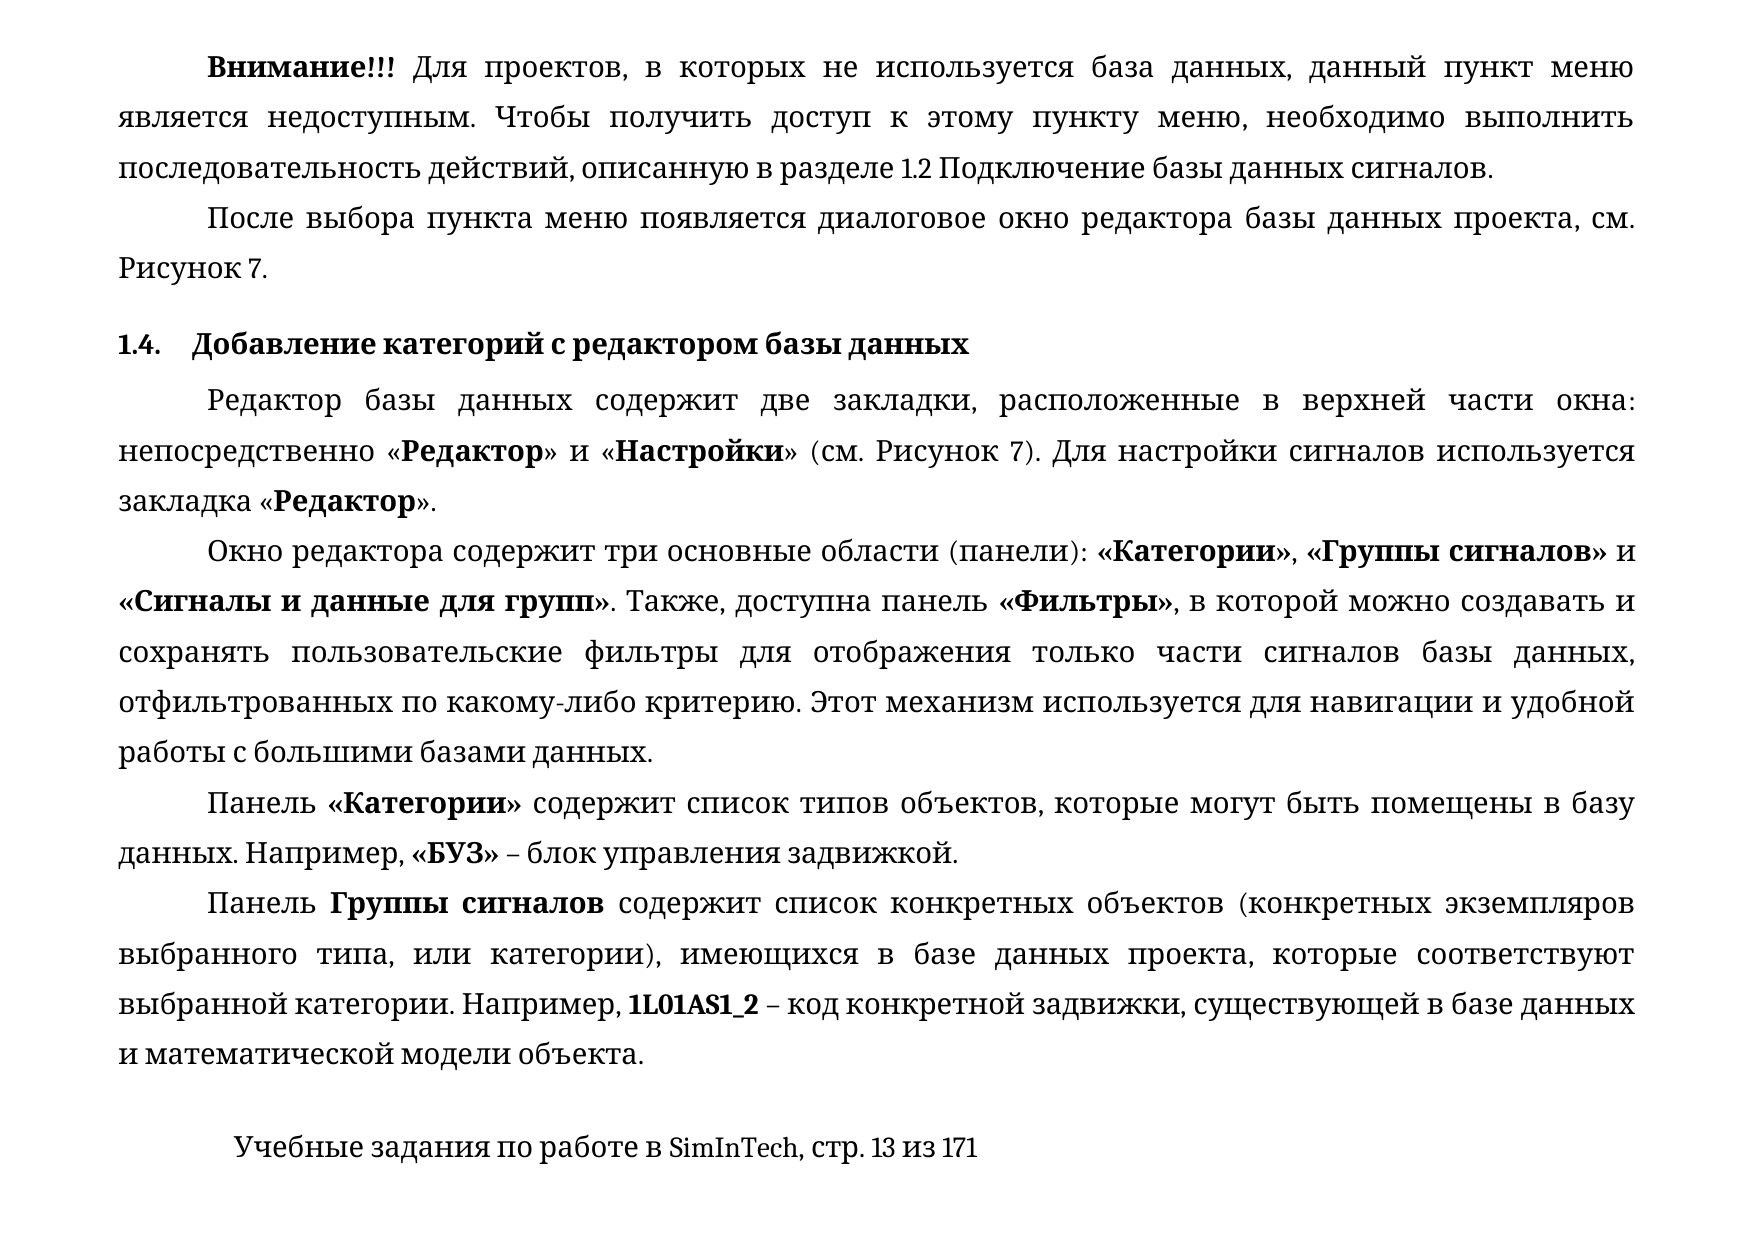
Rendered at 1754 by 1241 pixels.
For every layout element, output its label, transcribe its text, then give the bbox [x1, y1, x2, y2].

text После выбора пункта меню появляется диалоговое окно редактора базы данных проекта, см. Рисунок 7. [118, 202, 1636, 286]
text Редактор базы данных содержит две закладки, расположенные в верхней части окна: непосредственно «Редактор» и «Настройки» (см. Рисунок 7). Для настройки сигналов используется закладка «Редактор». [118, 384, 1636, 518]
subtitle Добавление категорий с редактором базы данных [118, 328, 1636, 361]
text Панель «Категории» содержит список типов объектов, которые могут быть помещены в базу данных. Например, «БУЗ» – блок управления задвижкой. [118, 787, 1636, 871]
text Внимание!!! Для проектов, в которых не используется база данных, данный пункт меню является недоступным. Чтобы получить доступ к этому пункту меню, необходимо выполнить последовательность действий, описанную в разделе 1.2 Подключение базы данных сигналов. [118, 51, 1636, 185]
text Окно редактора содержит три основные области (панели): «Категории», «Группы сигналов» и «Сигналы и данные для групп». Также, доступна панель «Фильтры», в которой можно создавать и сохранять пользовательские фильтры для отображения только части сигналов базы данных, отфильтрованных по какому-либо критерию. Этот механизм используется для навигации и удобной работы с большими базами данных. [118, 535, 1636, 770]
text Панель Группы сигналов содержит список конкретных объектов (конкретных экземпляров выбранного типа, или категории), имеющихся в базе данных проекта, которые соответствуют выбранной категории. Например, 1L01AS1_2 – код конкретной задвижки, существующей в базе данных и математической модели объекта. [118, 887, 1636, 1072]
